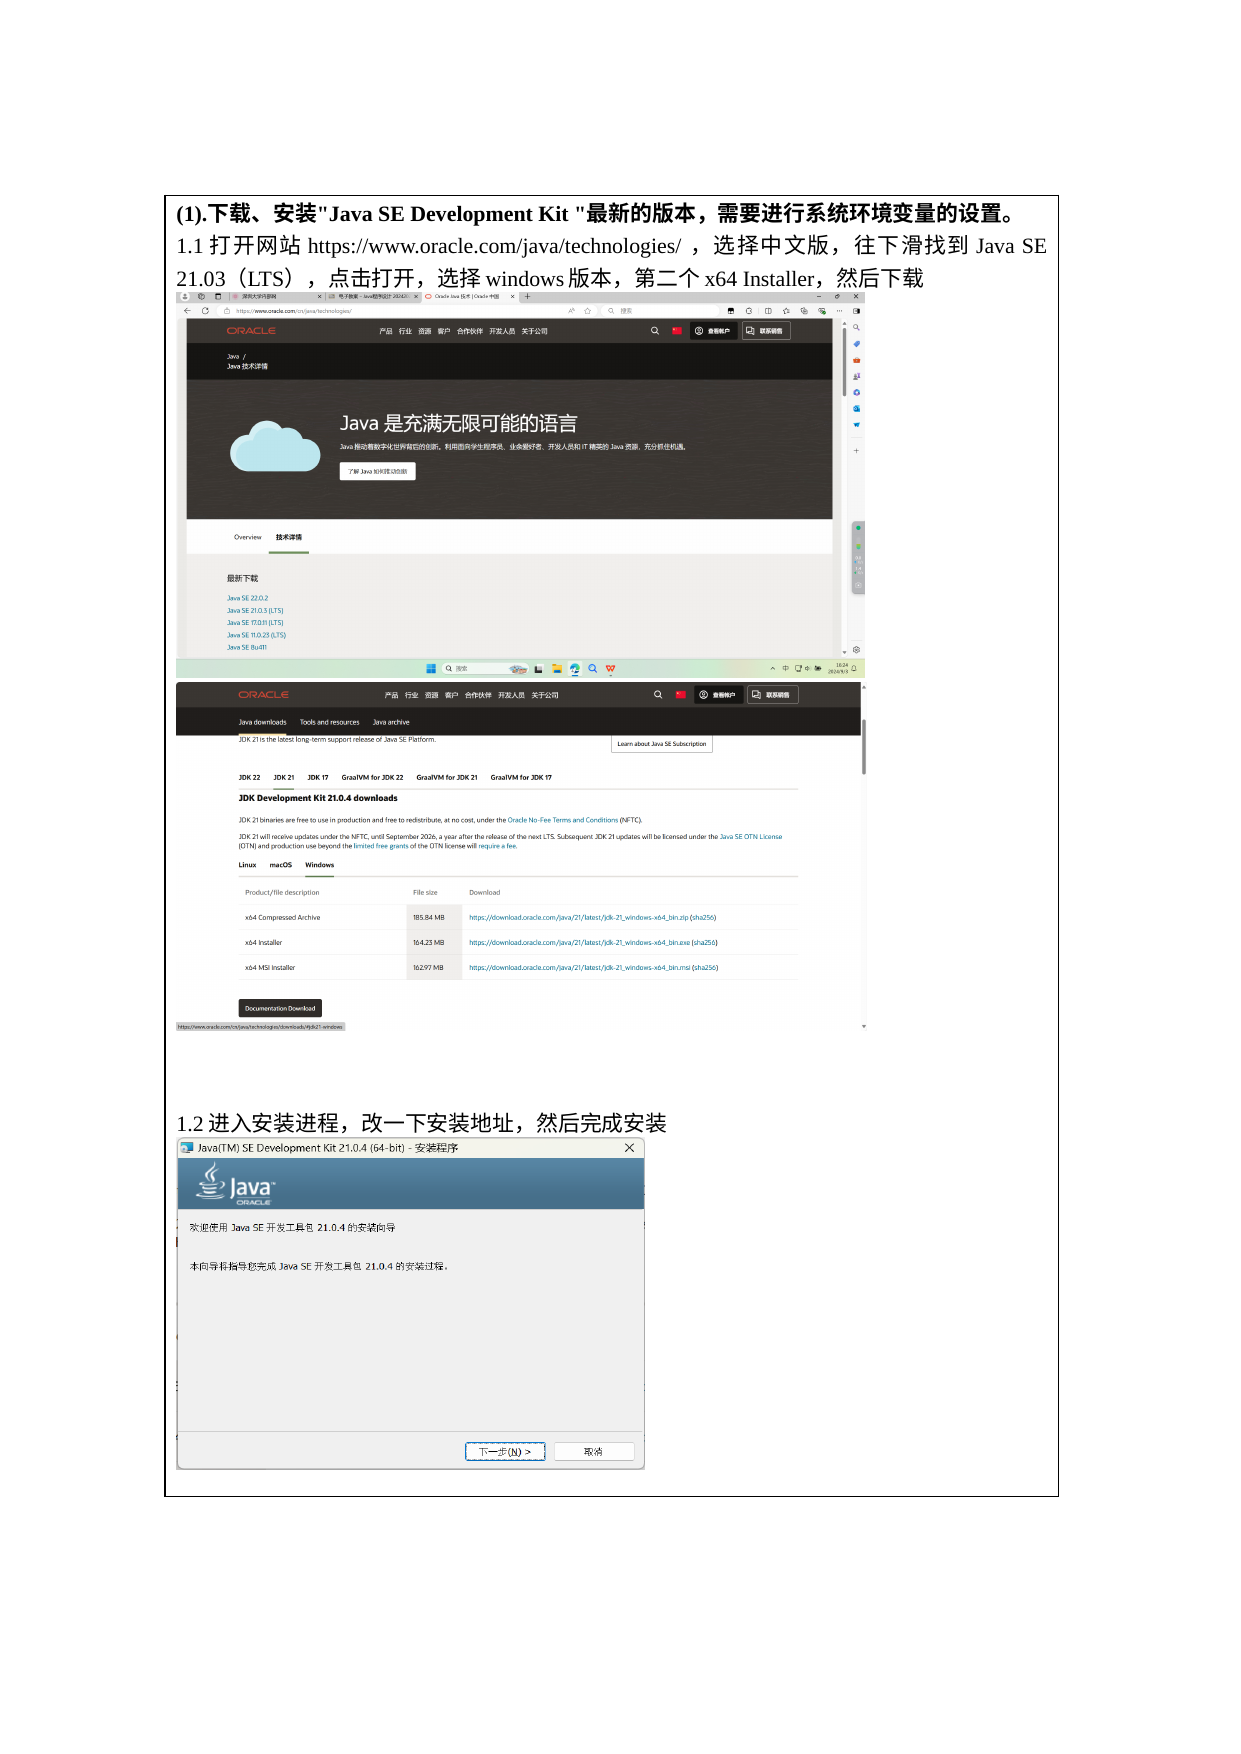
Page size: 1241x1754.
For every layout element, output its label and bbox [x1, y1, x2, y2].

table_header [166, 196, 1058, 1496]
picture [176, 292, 865, 678]
picture [176, 1137, 645, 1470]
picture [176, 682, 867, 1031]
